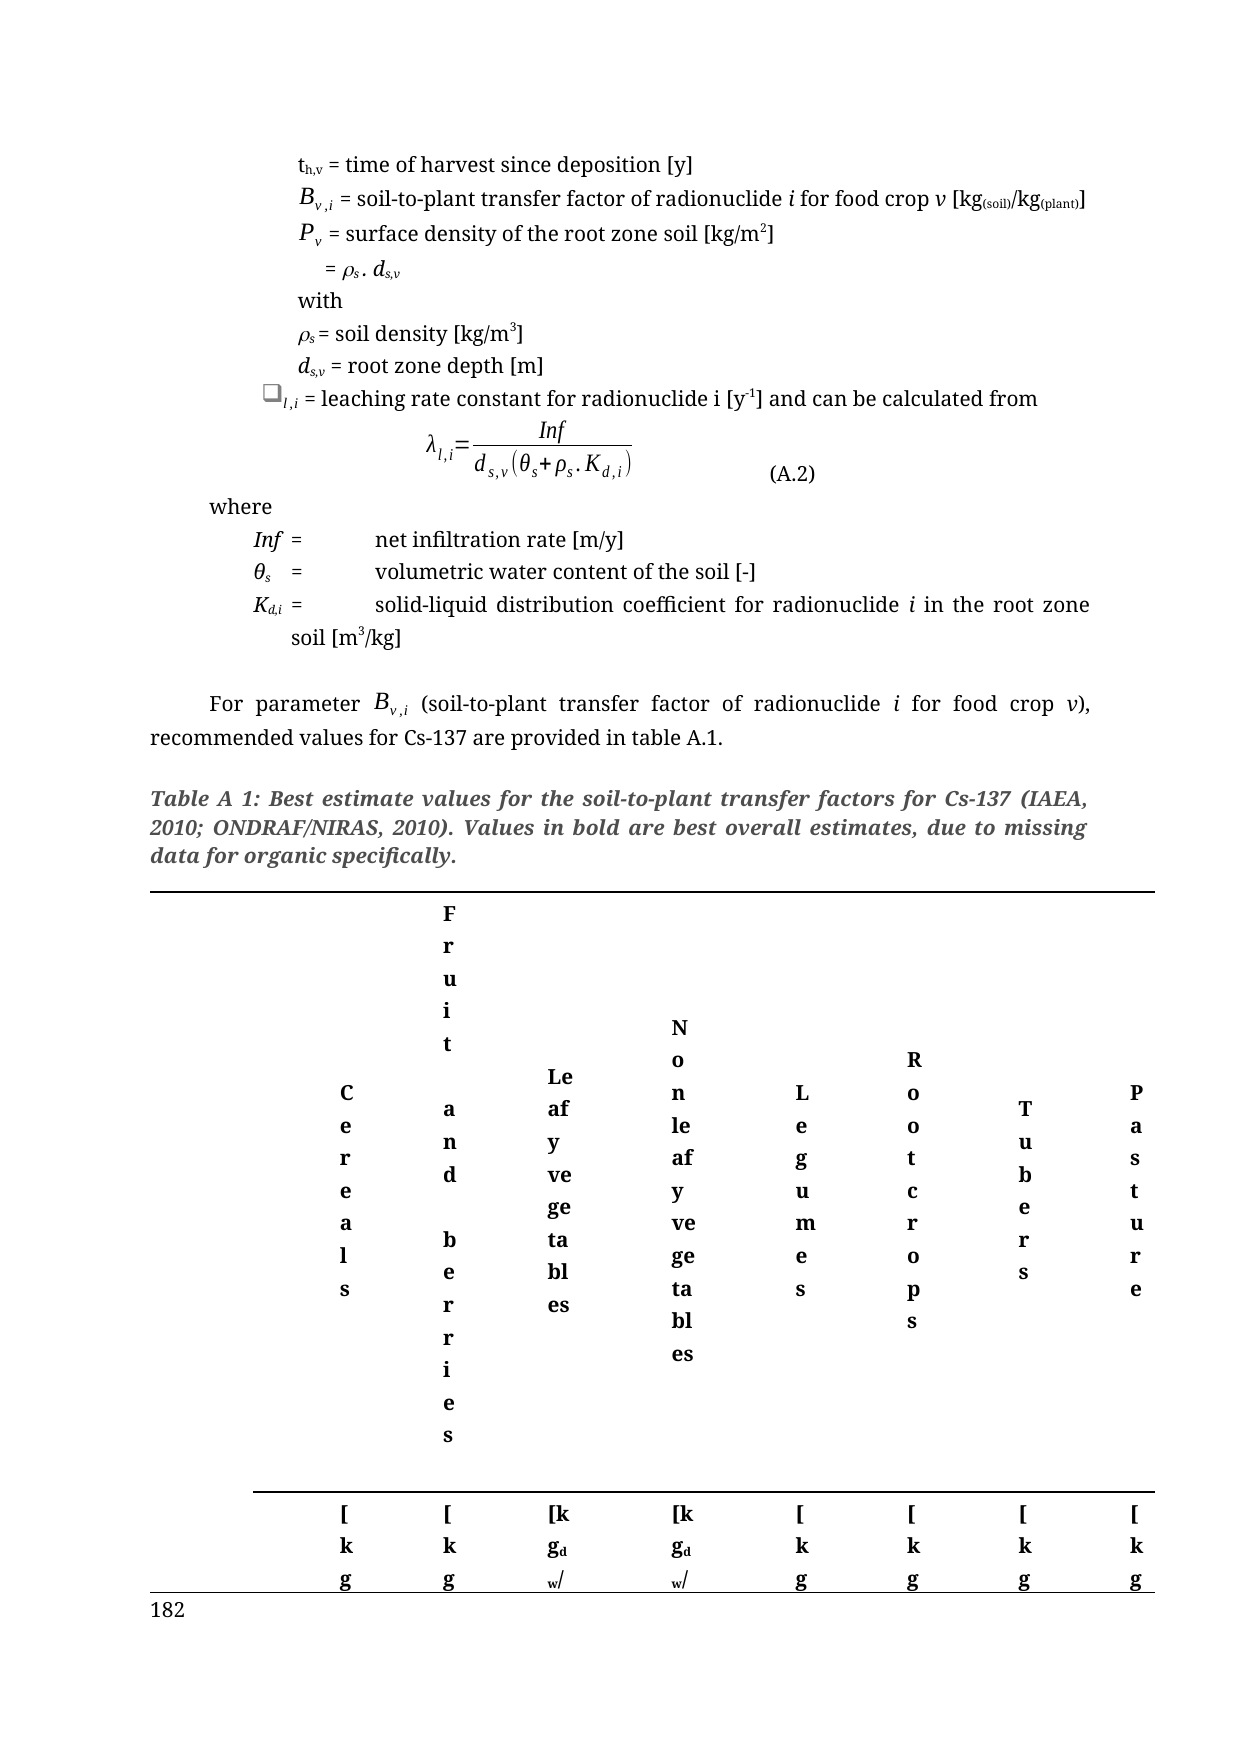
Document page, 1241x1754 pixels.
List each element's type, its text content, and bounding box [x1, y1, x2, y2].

text Kd,i = solid-liquid distribution coefficient for radionuclide i in the root zone soil [m3/kg] [253, 590, 1090, 651]
text = s . ds,v [239, 254, 1090, 282]
text th,v = time of harvest since deposition [y] [239, 150, 1090, 178]
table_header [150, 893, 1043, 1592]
text s = soil density [kg/m3] [239, 319, 1090, 347]
text For parameter (soil-to-plant transfer factor of radionuclide i for food crop v), recommended values for Cs-137 are provided in table A.1. [150, 688, 1090, 752]
text = leaching rate constant for radionuclide i [y-1] and can be calculated from (A.2) [150, 384, 1090, 488]
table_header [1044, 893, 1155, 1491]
text = surface density of the root zone soil [kg/m2] [239, 218, 1090, 249]
text Table A 1: Best estimate values for the soil-to-plant transfer factors for Cs-137 (IAEA, 2010; ONDRAF/NIRAS, 2010). Values in bold are best overall estimates, due to missing data for organic specifically. [150, 784, 1090, 870]
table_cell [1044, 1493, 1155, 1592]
text with [239, 286, 1090, 315]
text where [150, 492, 1090, 521]
text = soil-to-plant transfer factor of radionuclide i for food crop v [kg(soil)/kg(plant)] [239, 183, 1090, 214]
text θs = volumetric water content of the soil [-] [253, 557, 1090, 586]
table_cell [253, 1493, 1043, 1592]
text Inf = net infiltration rate [m/y] [253, 525, 1090, 553]
text ds,v = root zone depth [m] [239, 351, 1090, 380]
